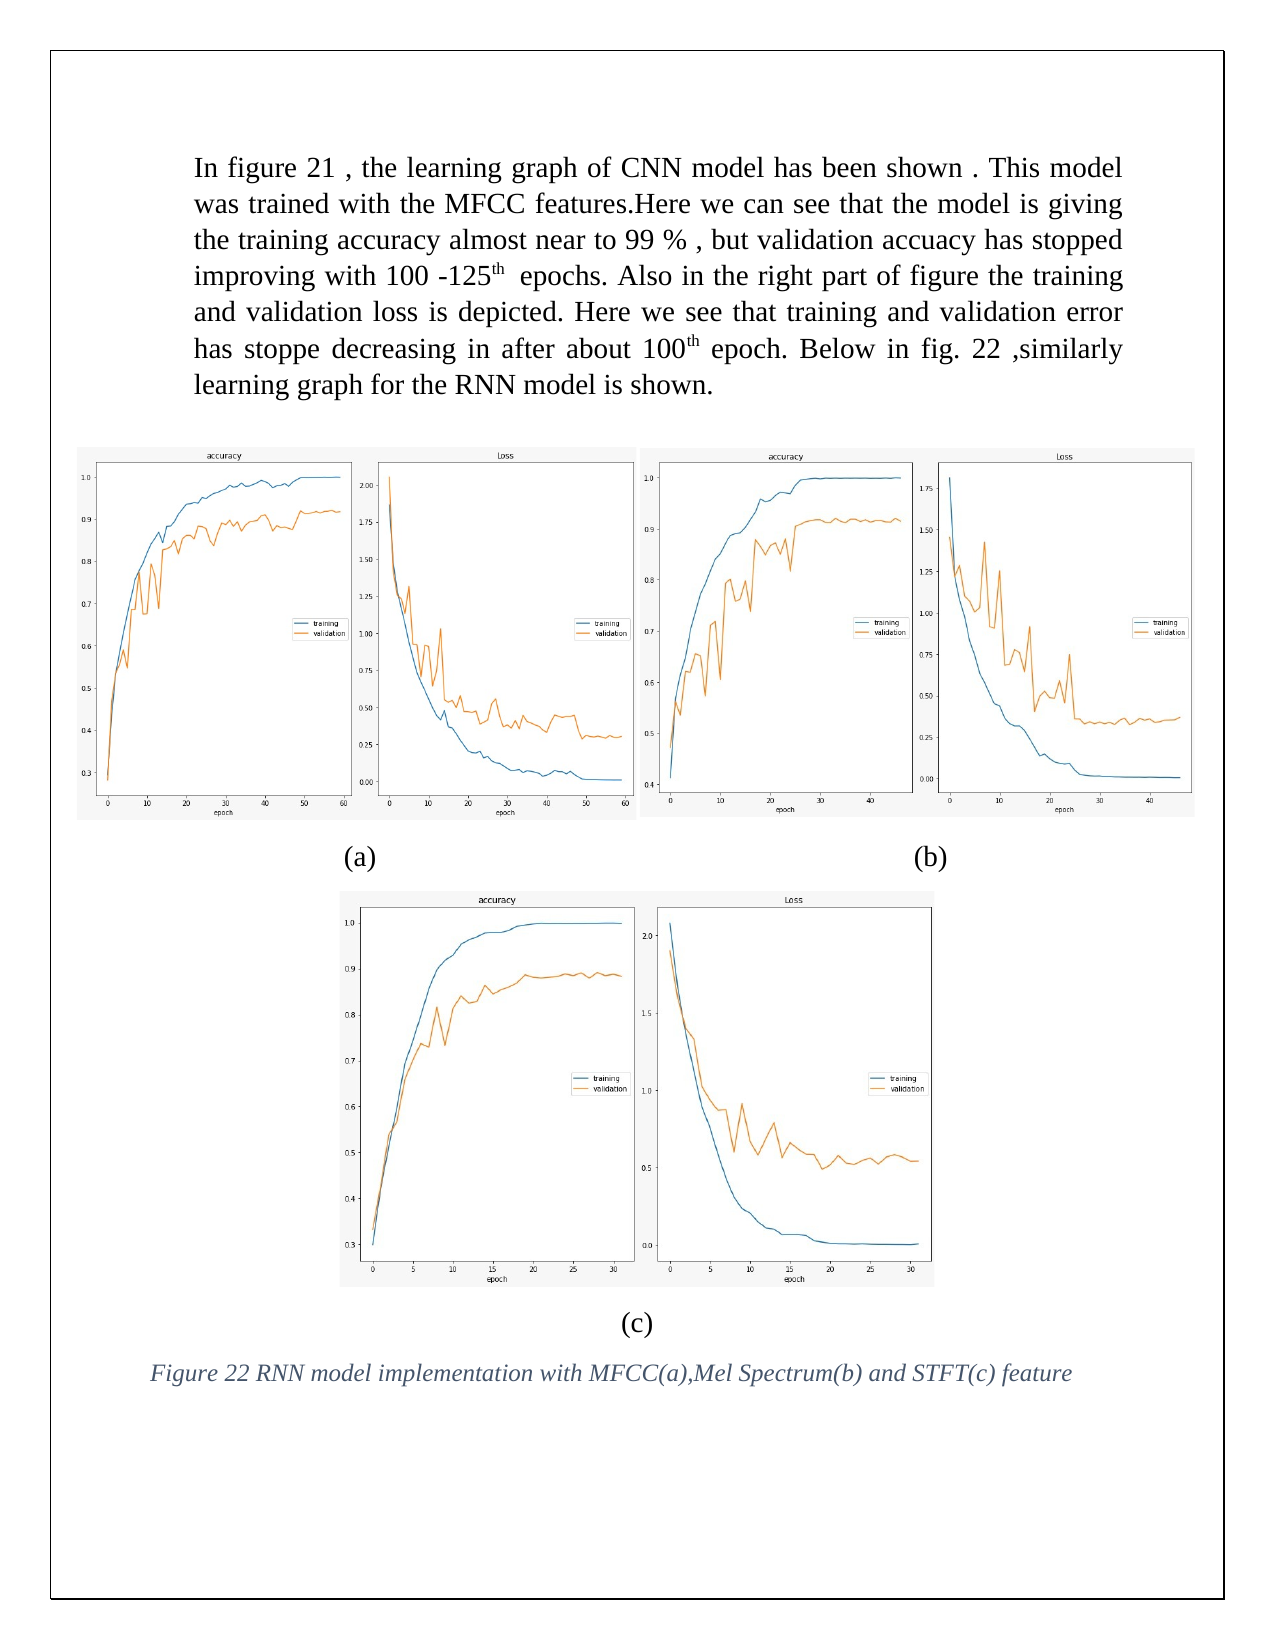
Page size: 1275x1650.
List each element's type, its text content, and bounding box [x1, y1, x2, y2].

picture [76, 447, 637, 820]
text In figure 21 , the learning graph of CNN model has been shown . This model was trained with the MFCC features.Here we can see that the model is giving the training accuracy almost near to 99 % , but validation accuacy has stopped improving with 100 -125th epochs. Also in the right part of figure the training and validation loss is depicted. Here we see that training and validation error has stoppe decreasing in after about 100th epoch. Below in fig. 22 ,similarly learning graph for the RNN model is shown. [194, 150, 1124, 400]
text (c) [150, 1305, 1124, 1338]
text Figure 22 RNN model implementation with MFCC(a),Mel Spectrum(b) and STFT(c) feature [150, 1358, 1124, 1387]
picture [639, 448, 1195, 817]
picture [339, 891, 935, 1287]
